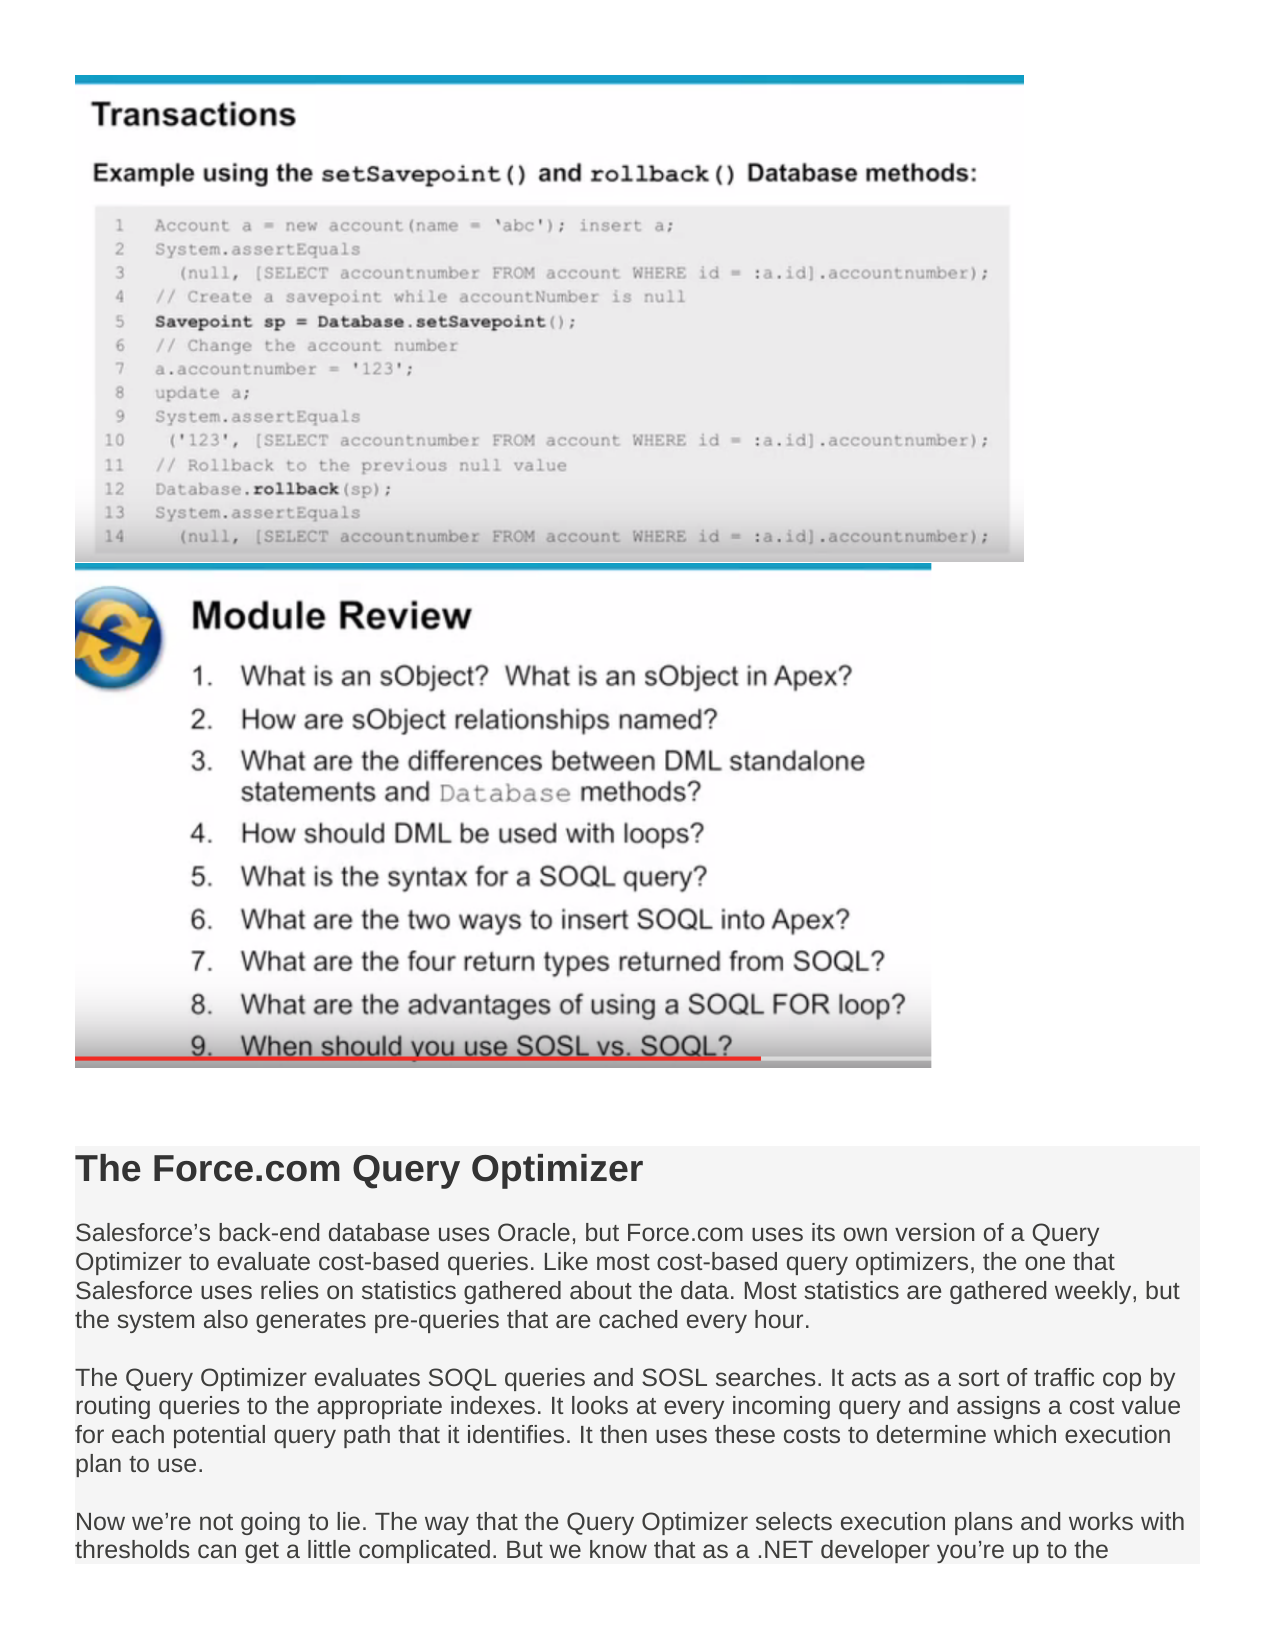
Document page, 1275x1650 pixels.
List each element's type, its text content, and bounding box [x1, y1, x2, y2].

picture [75, 563, 932, 1068]
text The Force.com Query Optimizer [75, 1146, 1200, 1189]
text The Query Optimizer evaluates SOQL queries and SOSL searches. It acts as a sort of traffic cop by routing queries to the appropriate indexes. It looks at every incoming query and assigns a cost value for each potential query path that it identifies. It then uses these costs to determine which execution plan to use. [75, 1362, 1200, 1477]
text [75, 1507, 1200, 1564]
picture [75, 75, 1024, 562]
text Salesforce’s back-end database uses Oracle, but Force.com uses its own version of a Query Optimizer to evaluate cost-based queries. Like most cost-based query optimizers, the one that Salesforce uses relies on statistics gathered about the data. Most statistics are gathered weekly, but the system also generates pre-queries that are cached every hour. [75, 1218, 1200, 1333]
